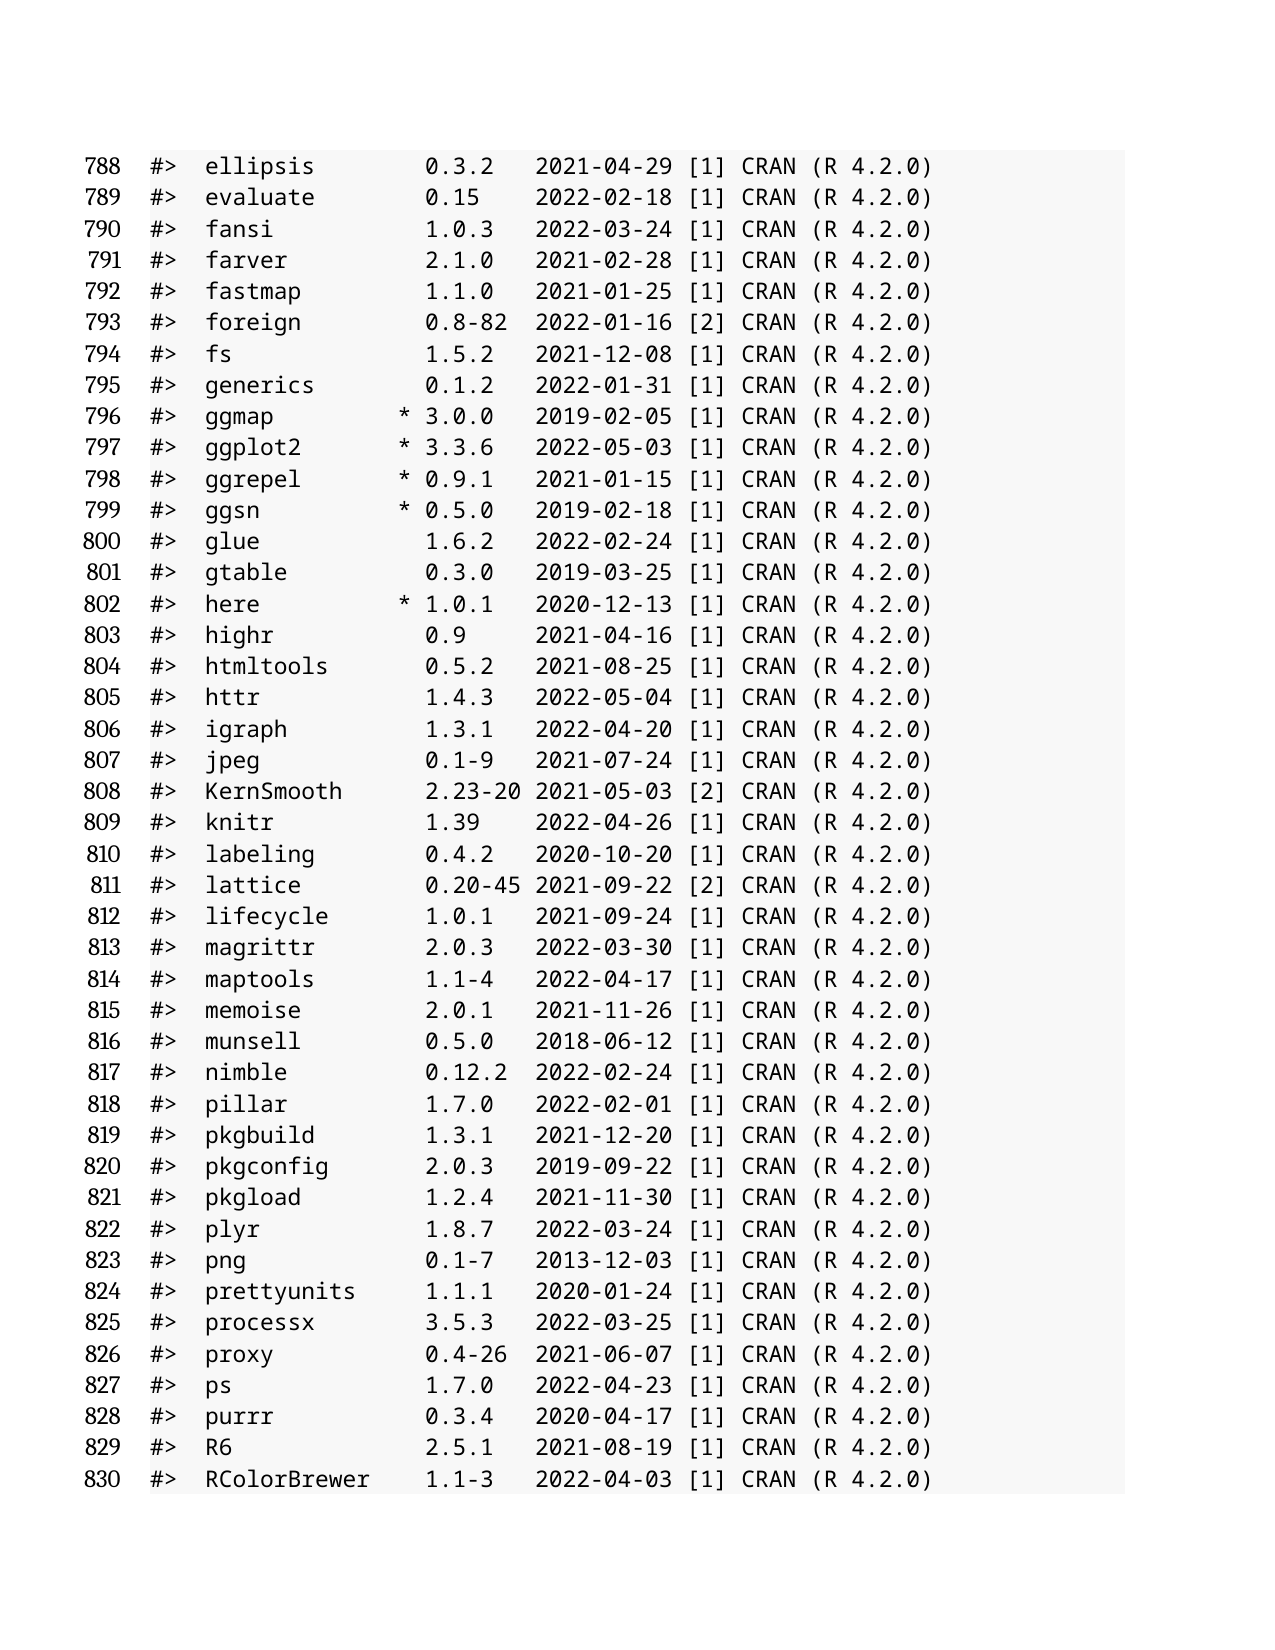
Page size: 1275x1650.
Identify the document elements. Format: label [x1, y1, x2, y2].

text [150, 150, 1125, 1494]
